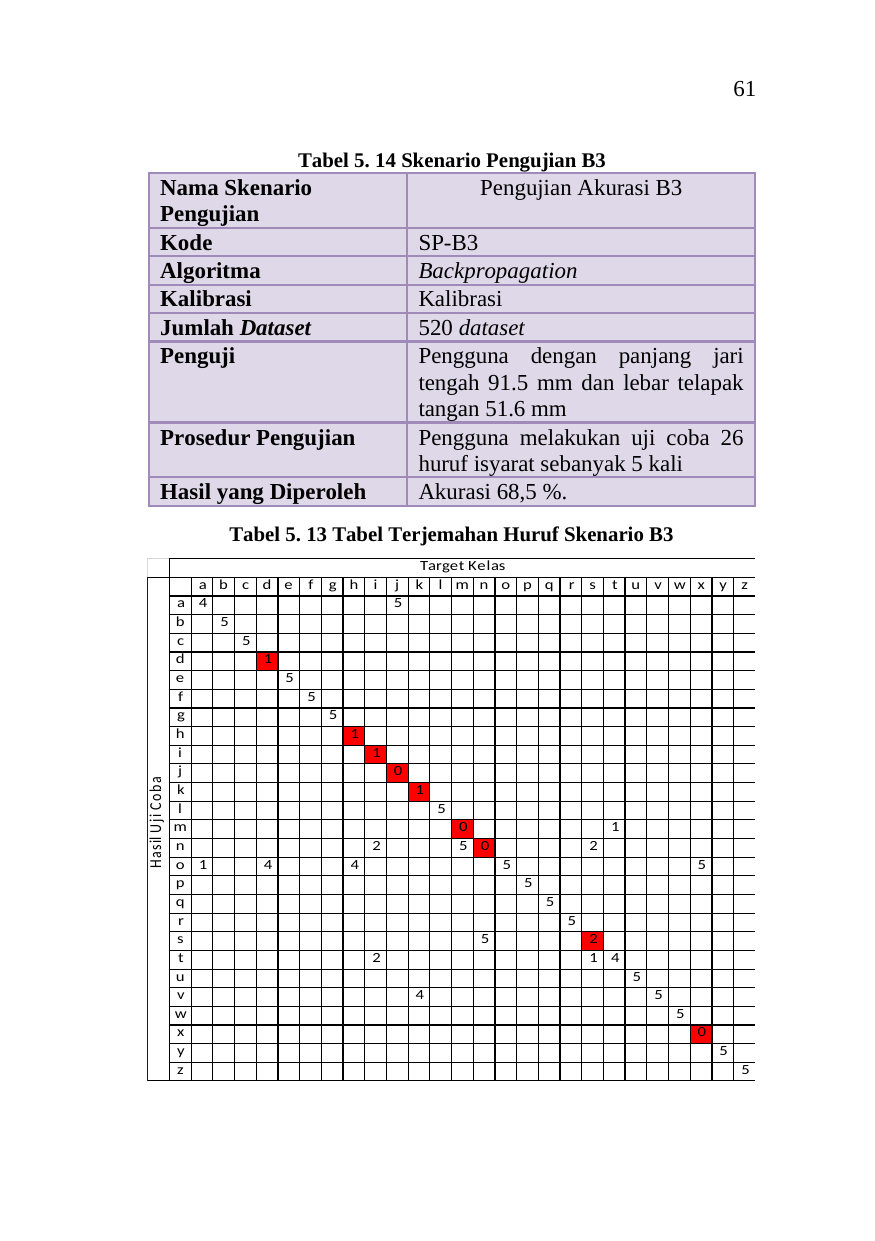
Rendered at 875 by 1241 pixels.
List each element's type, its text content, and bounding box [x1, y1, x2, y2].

table_cell SP-B3 [408, 229, 754, 255]
table_header Nama Skenario Pengujian [150, 174, 406, 227]
table_cell Jumlah Dataset [150, 314, 406, 340]
table_cell Pengguna dengan panjang jari tengah 91.5 mm dan lebar telapak tangan 51.6 mm [408, 343, 754, 421]
table_cell Hasil yang Diperoleh [150, 478, 406, 505]
text Tabel 5. 14 Skenario Pengujian B3 [148, 148, 756, 172]
table_cell 520 dataset [408, 314, 754, 340]
table_cell Kode [150, 229, 406, 255]
table_cell Kalibrasi [150, 286, 406, 312]
table_header Pengujian Akurasi B3 [408, 174, 754, 227]
table_cell Pengguna melakukan uji coba 26 huruf isyarat sebanyak 5 kali [408, 424, 754, 476]
table_cell Prosedur Pengujian [150, 424, 406, 476]
table_cell Akurasi 68,5 %. [408, 478, 754, 505]
table_cell Algoritma [150, 257, 406, 283]
table_cell Kalibrasi [408, 286, 754, 312]
table_cell Penguji [150, 343, 406, 421]
table_cell Backpropagation [408, 257, 754, 283]
